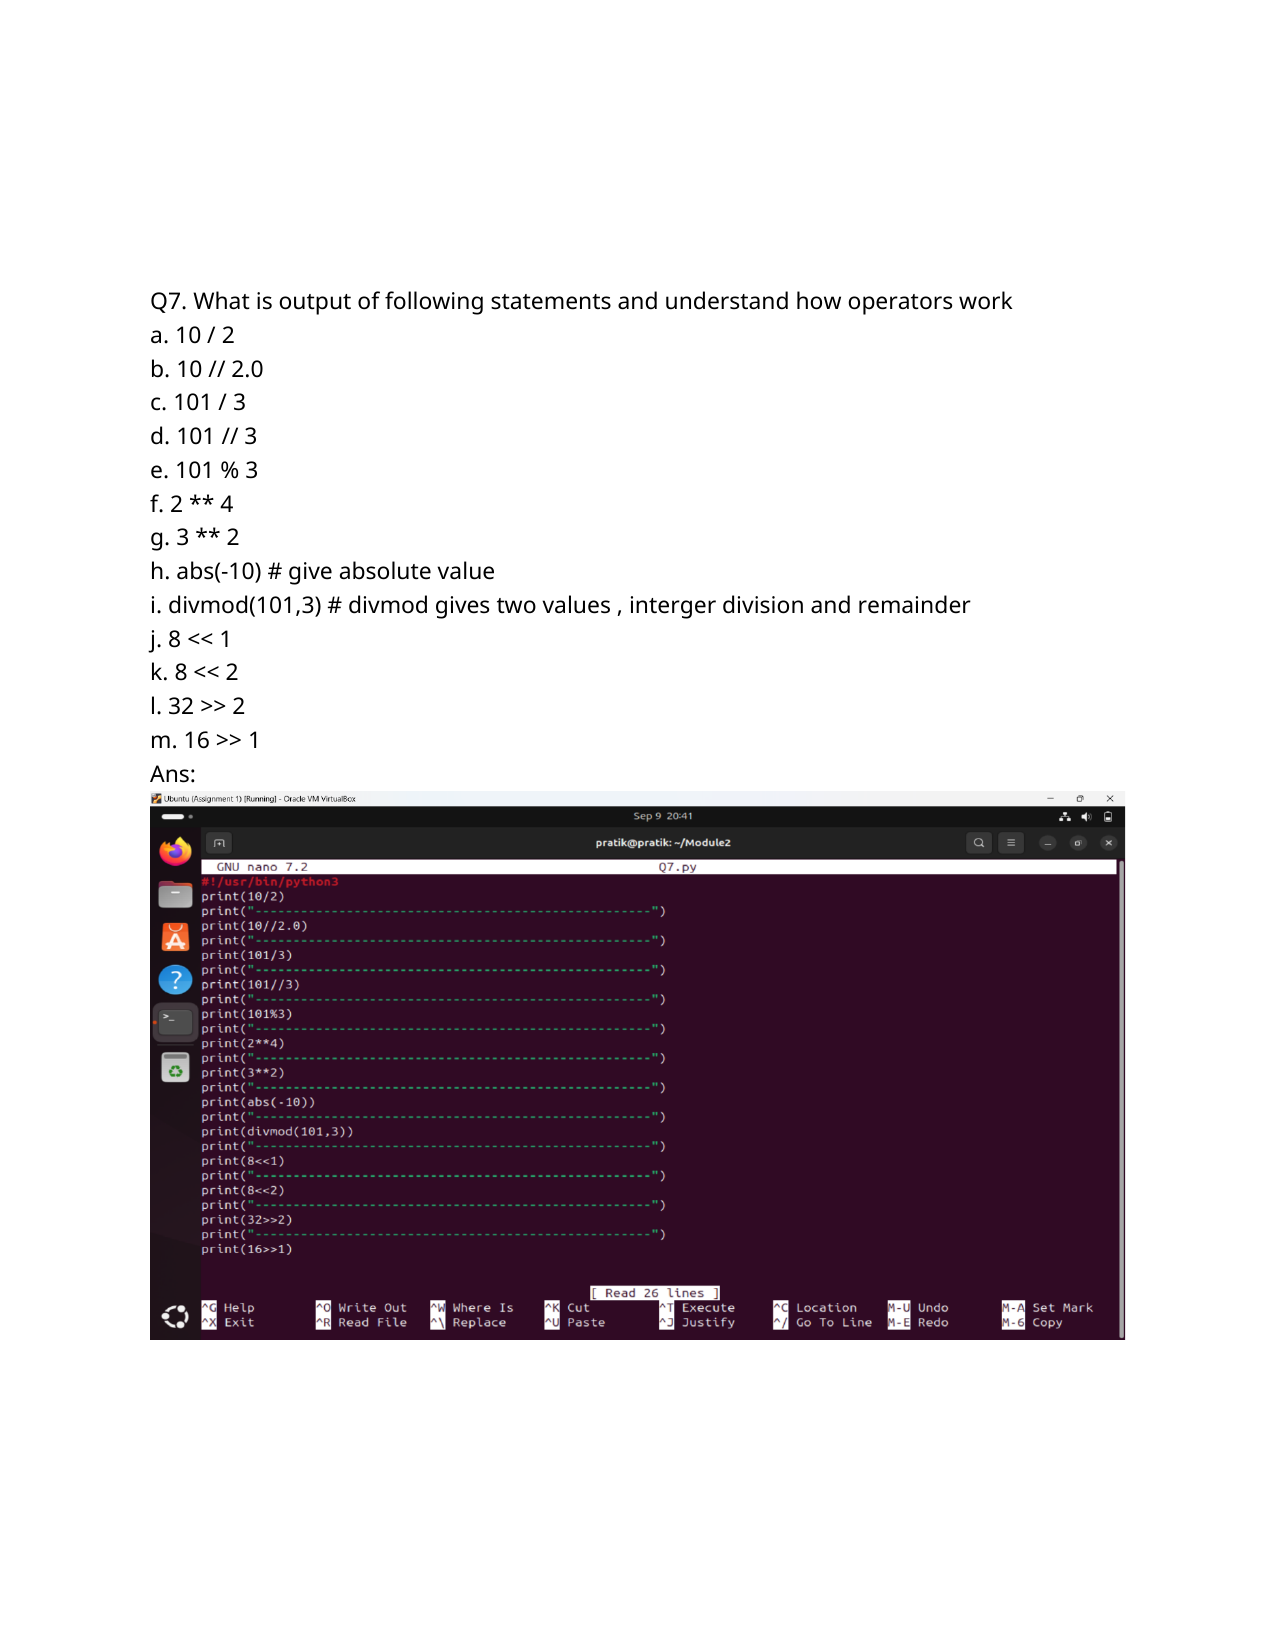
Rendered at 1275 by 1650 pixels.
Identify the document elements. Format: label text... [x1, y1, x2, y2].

text h. abs(-10) # give absolute value [150, 555, 1125, 586]
text Ans: [150, 757, 1125, 789]
text d. 101 // 3 [150, 420, 1125, 451]
text f. 2 ** 4 [150, 487, 1125, 519]
text Q7. What is output of following statements and understand how operators work [150, 285, 1125, 316]
text j. 8 << 1 [150, 622, 1125, 654]
text a. 10 / 2 [150, 319, 1125, 350]
text l. 32 >> 2 [150, 690, 1125, 721]
text i. divmod(101,3) # divmod gives two values , interger division and remainder [150, 589, 1125, 620]
text b. 10 // 2.0 [150, 352, 1125, 384]
text m. 16 >> 1 [150, 724, 1125, 755]
picture [150, 791, 1125, 1340]
text e. 101 % 3 [150, 454, 1125, 485]
text c. 101 / 3 [150, 386, 1125, 417]
text k. 8 << 2 [150, 656, 1125, 687]
text g. 3 ** 2 [150, 521, 1125, 552]
